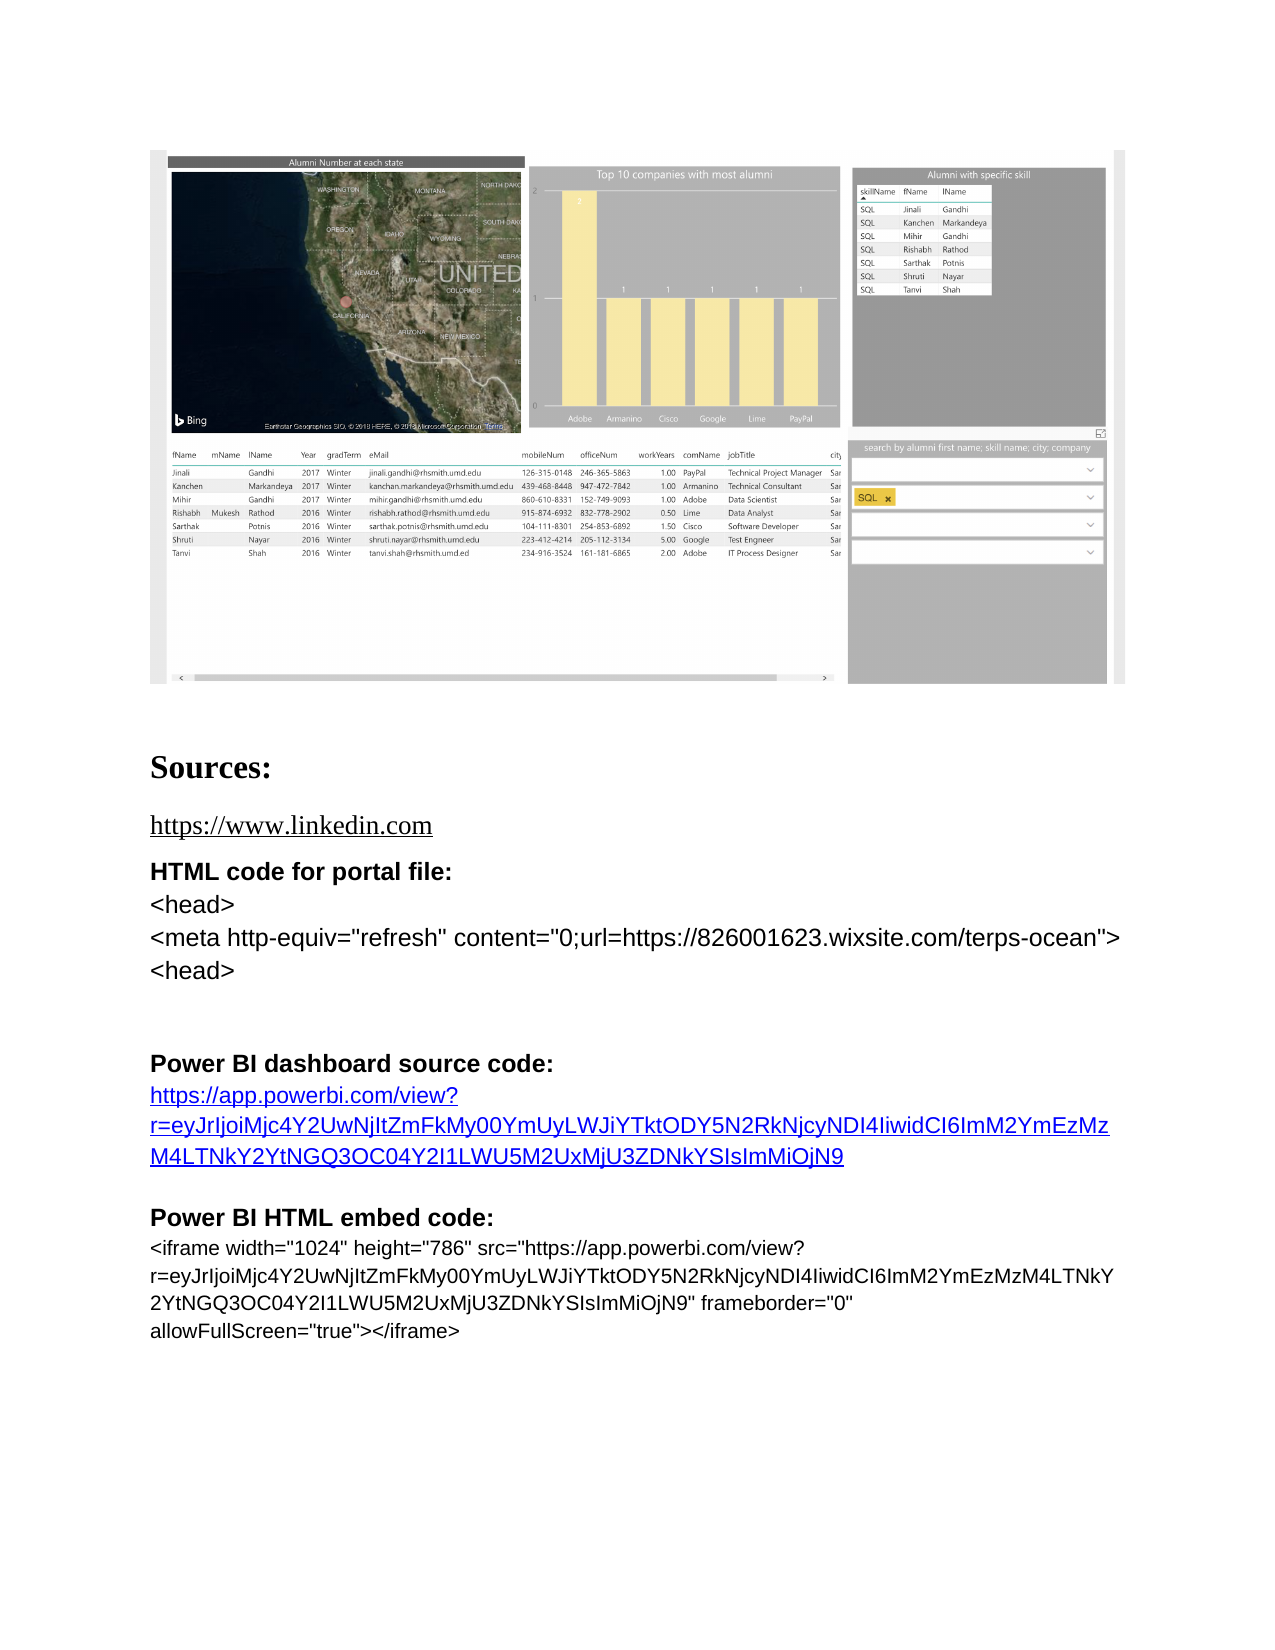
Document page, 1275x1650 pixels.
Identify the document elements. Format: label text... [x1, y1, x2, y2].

text HTML code for portal file: [150, 857, 1125, 885]
text <head> [150, 890, 1125, 918]
picture [150, 150, 1125, 684]
text <meta http-equiv="refresh" content="0;url=https://826001623.wixsite.com/terps-ocean"> [150, 923, 1125, 951]
subtitle Sources: [75, 748, 1125, 786]
text https://app.powerbi.com/view?r=eyJrIjoiMjc4Y2UwNjItZmFkMy00YmUyLWJiYTktODY5N2RkNjcyNDI4IiwidCI6ImM2YmEzMzM4LTNkY2YtNGQ3OC04Y2I1LWU5M2UxMjU3ZDNkYSIsImMiOjN9 [150, 1082, 1125, 1169]
text Power BI HTML embed code: [150, 1203, 1125, 1232]
text https://www.linkedin.com [150, 809, 1125, 840]
text <head> [150, 956, 1125, 984]
text Power BI dashboard source code: [150, 1049, 1125, 1078]
text <iframe width="1024" height="786" src="https://app.powerbi.com/view?r=eyJrIjoiMjc4Y2UwNjItZmFkMy00YmUyLWJiYTktODY5N2RkNjcyNDI4IiwidCI6ImM2YmEzMzM4LTNkY2YtNGQ3OC04Y2I1LWU5M2UxMjU3ZDNkYSIsImMiOjN9" frameborder="0" allowFullScreen="true"></iframe> [150, 1236, 1125, 1342]
